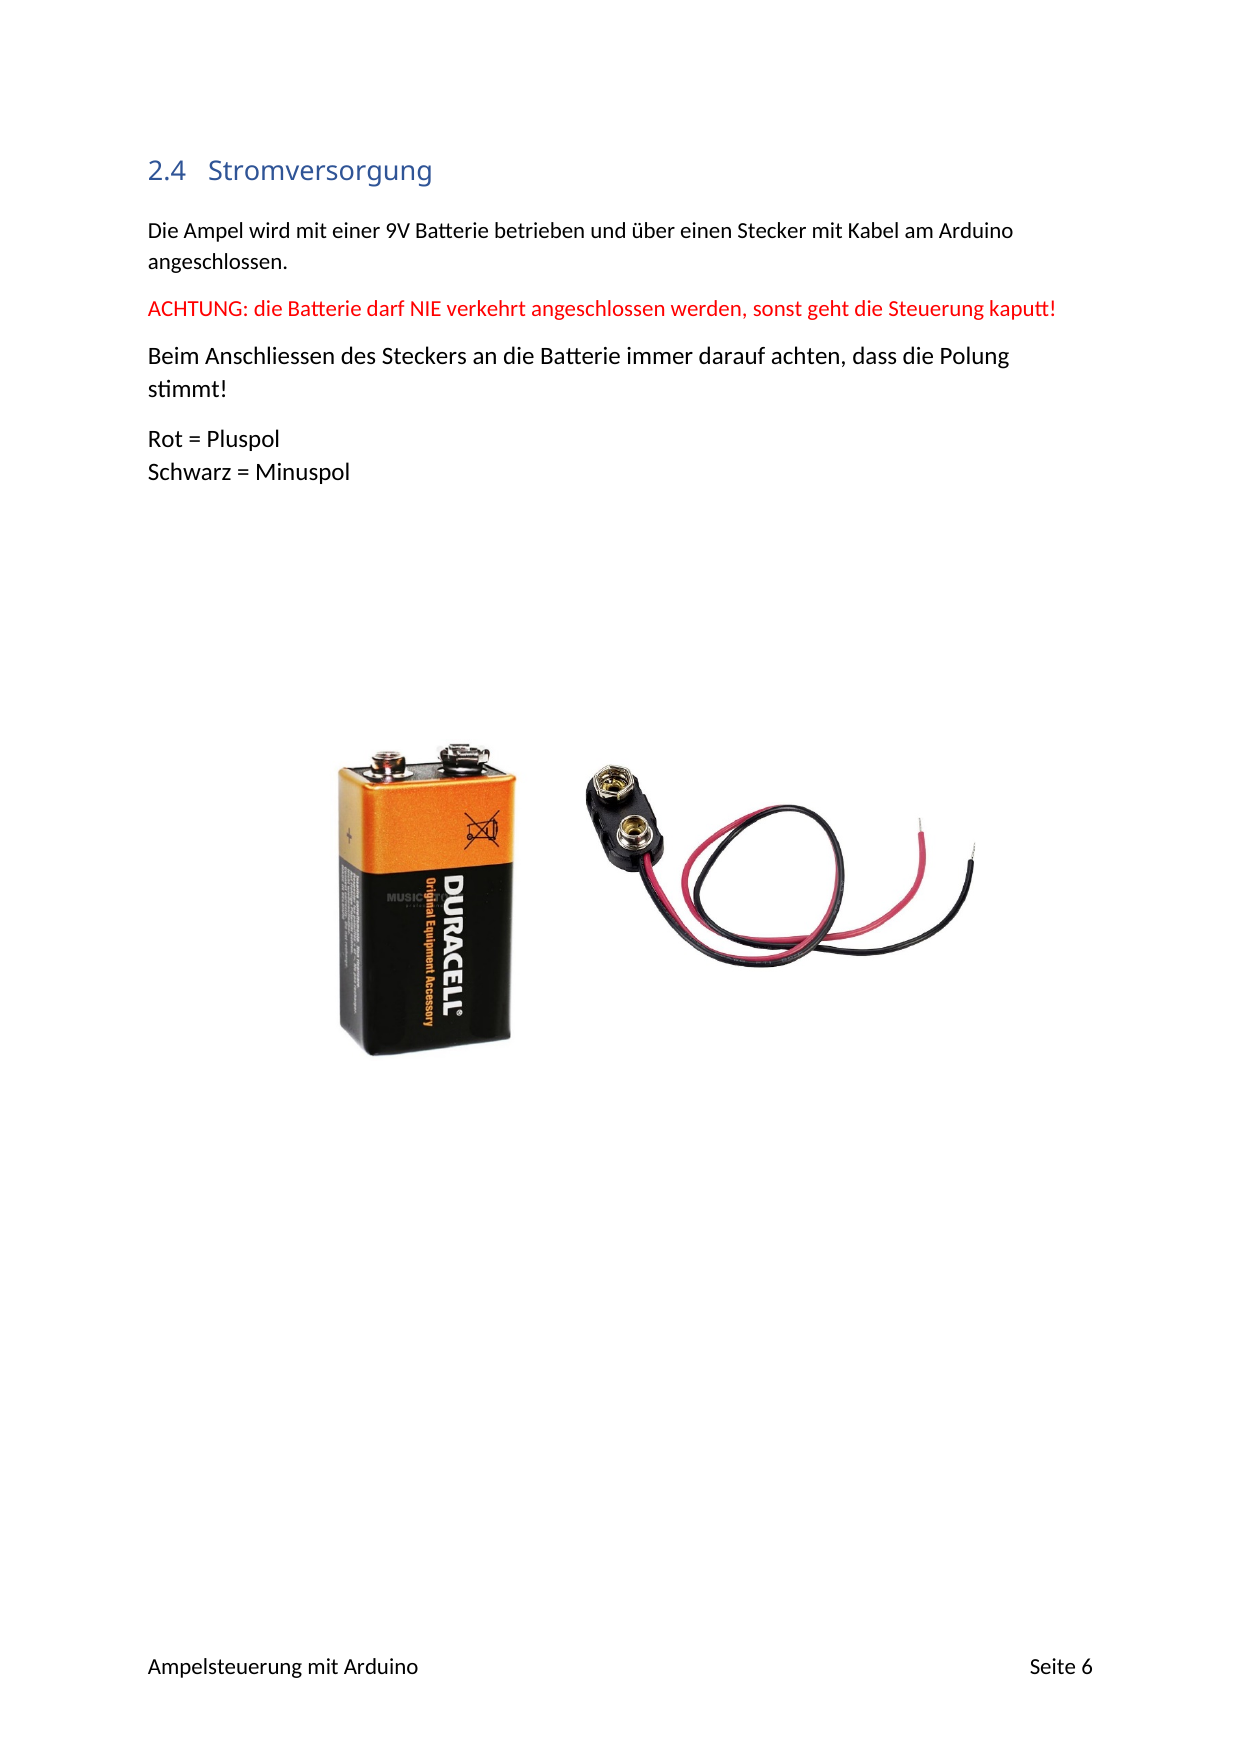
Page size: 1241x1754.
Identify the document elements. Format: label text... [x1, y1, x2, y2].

text Rot = Pluspol Schwarz = Minuspol [148, 423, 1093, 486]
text ACHTUNG: die Batterie darf NIE verkehrt angeschlossen werden, sonst geht die Steuerung kaputt! [148, 294, 1093, 322]
picture [265, 670, 976, 1061]
subtitle Stromversorgung [148, 152, 1093, 189]
text Die Ampel wird mit einer 9V Batterie betrieben und über einen Stecker mit Kabel am Arduino angeschlossen. [148, 217, 1093, 275]
text Beim Anschliessen des Steckers an die Batterie immer darauf achten, dass die Polung stimmt! [148, 341, 1093, 404]
